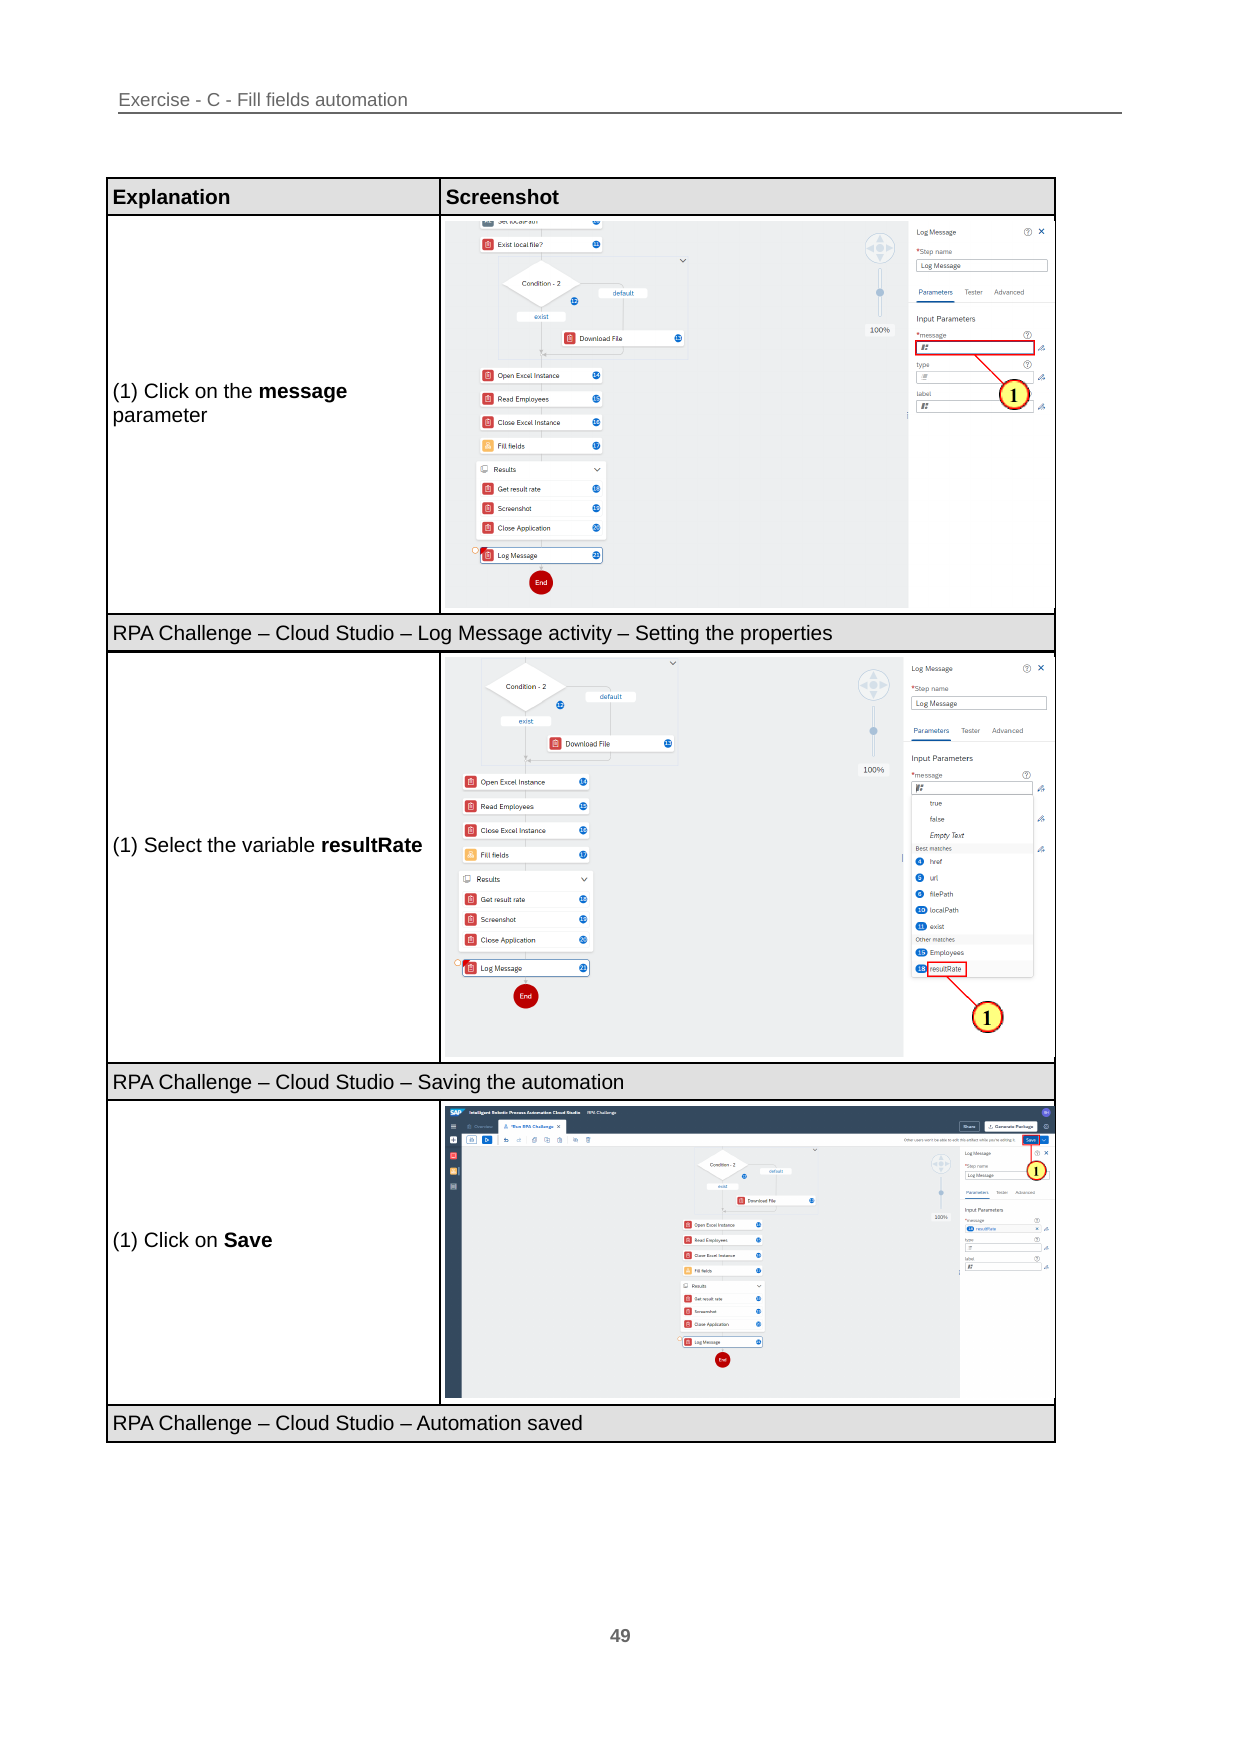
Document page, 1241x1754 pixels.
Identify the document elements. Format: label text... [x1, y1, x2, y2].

picture [445, 657, 1055, 1057]
table_cell (1) Click on Save [108, 1101, 439, 1403]
table_cell RPA Challenge – Cloud Studio – Saving the automation [108, 1064, 1054, 1099]
table_cell [441, 653, 1054, 1062]
table_header Explanation [108, 179, 439, 214]
table_cell [441, 1101, 1054, 1403]
table_cell [441, 216, 1054, 613]
table_header Screenshot [441, 179, 1054, 214]
table_cell (1) Click on the message parameter [108, 216, 439, 613]
table_cell RPA Challenge – Cloud Studio – Log Message activity – Setting the properties [108, 615, 1054, 650]
table_cell RPA Challenge – Cloud Studio – Automation saved [108, 1406, 1054, 1441]
picture [445, 221, 1055, 608]
picture [445, 1106, 1055, 1398]
table_cell (1) Select the variable resultRate [108, 653, 439, 1062]
